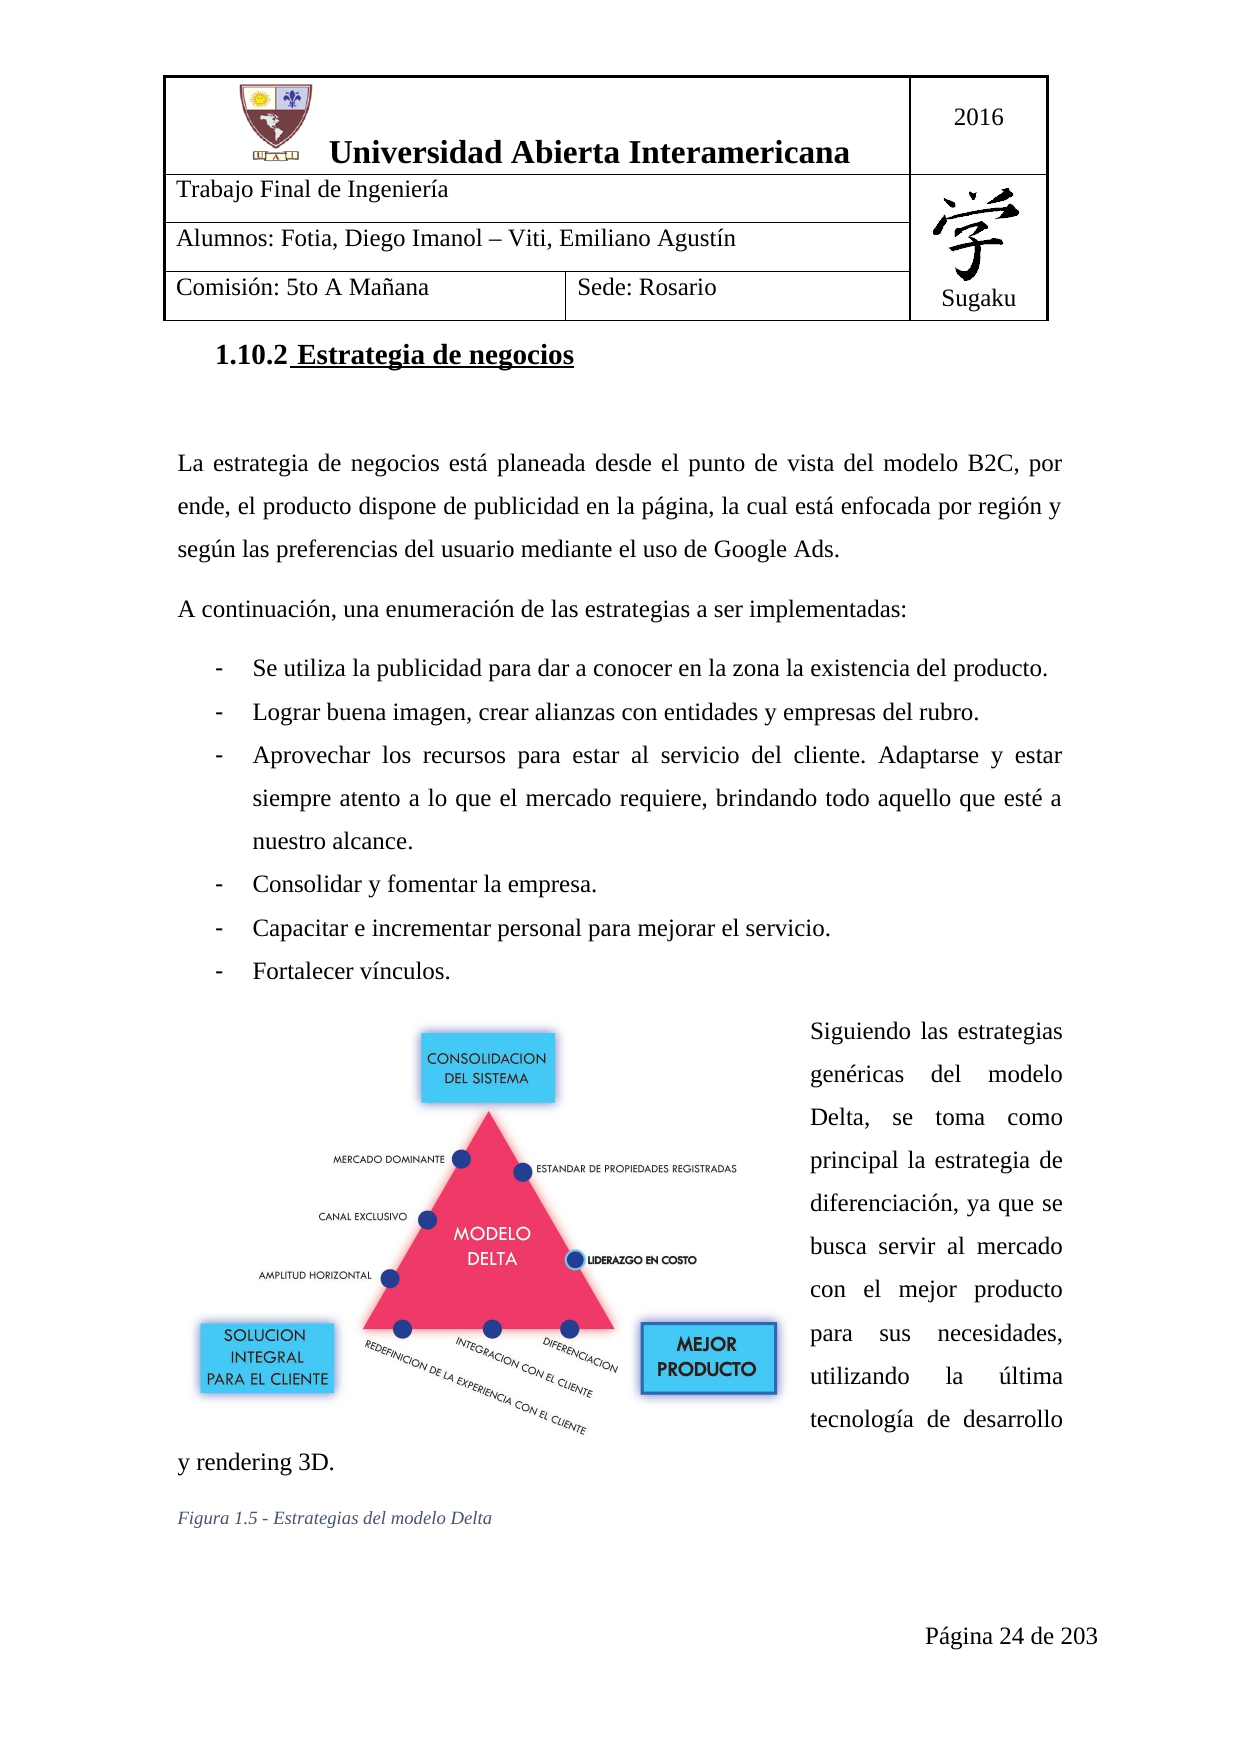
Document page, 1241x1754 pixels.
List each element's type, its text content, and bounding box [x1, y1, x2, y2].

text Figura 1.5 - Estrategias del modelo Delta [177, 1507, 1063, 1528]
list Fortalecer vínculos. [215, 956, 1063, 985]
list Consolidar y fomentar la empresa. [215, 869, 1063, 898]
text La estrategia de negocios está planeada desde el punto de vista del modelo B2C, por ende, el producto dispone de publicidad en la página, la cual está enfocada por región y según las preferencias del usuario mediante el uso de Google Ads. [177, 448, 1063, 563]
list Lograr buena imagen, crear alianzas con entidades y empresas del rubro. [215, 697, 1063, 726]
list Se utiliza la publicidad para dar a conocer en la zona la existencia del producto. [215, 653, 1063, 682]
list Capacitar e incrementar personal para mejorar el servicio. [215, 913, 1063, 941]
subtitle Estrategia de negocios [215, 148, 1063, 371]
list Aprovechar los recursos para estar al servicio del cliente. Adaptarse y estar siempre atento a lo que el mercado requiere, brindando todo aquello que esté a nuestro alcance. [215, 740, 1063, 855]
picture [185, 1017, 791, 1436]
text A continuación, una enumeración de las estrategias a ser implementadas: [177, 594, 1063, 622]
picture [927, 181, 1030, 284]
picture [223, 78, 329, 164]
